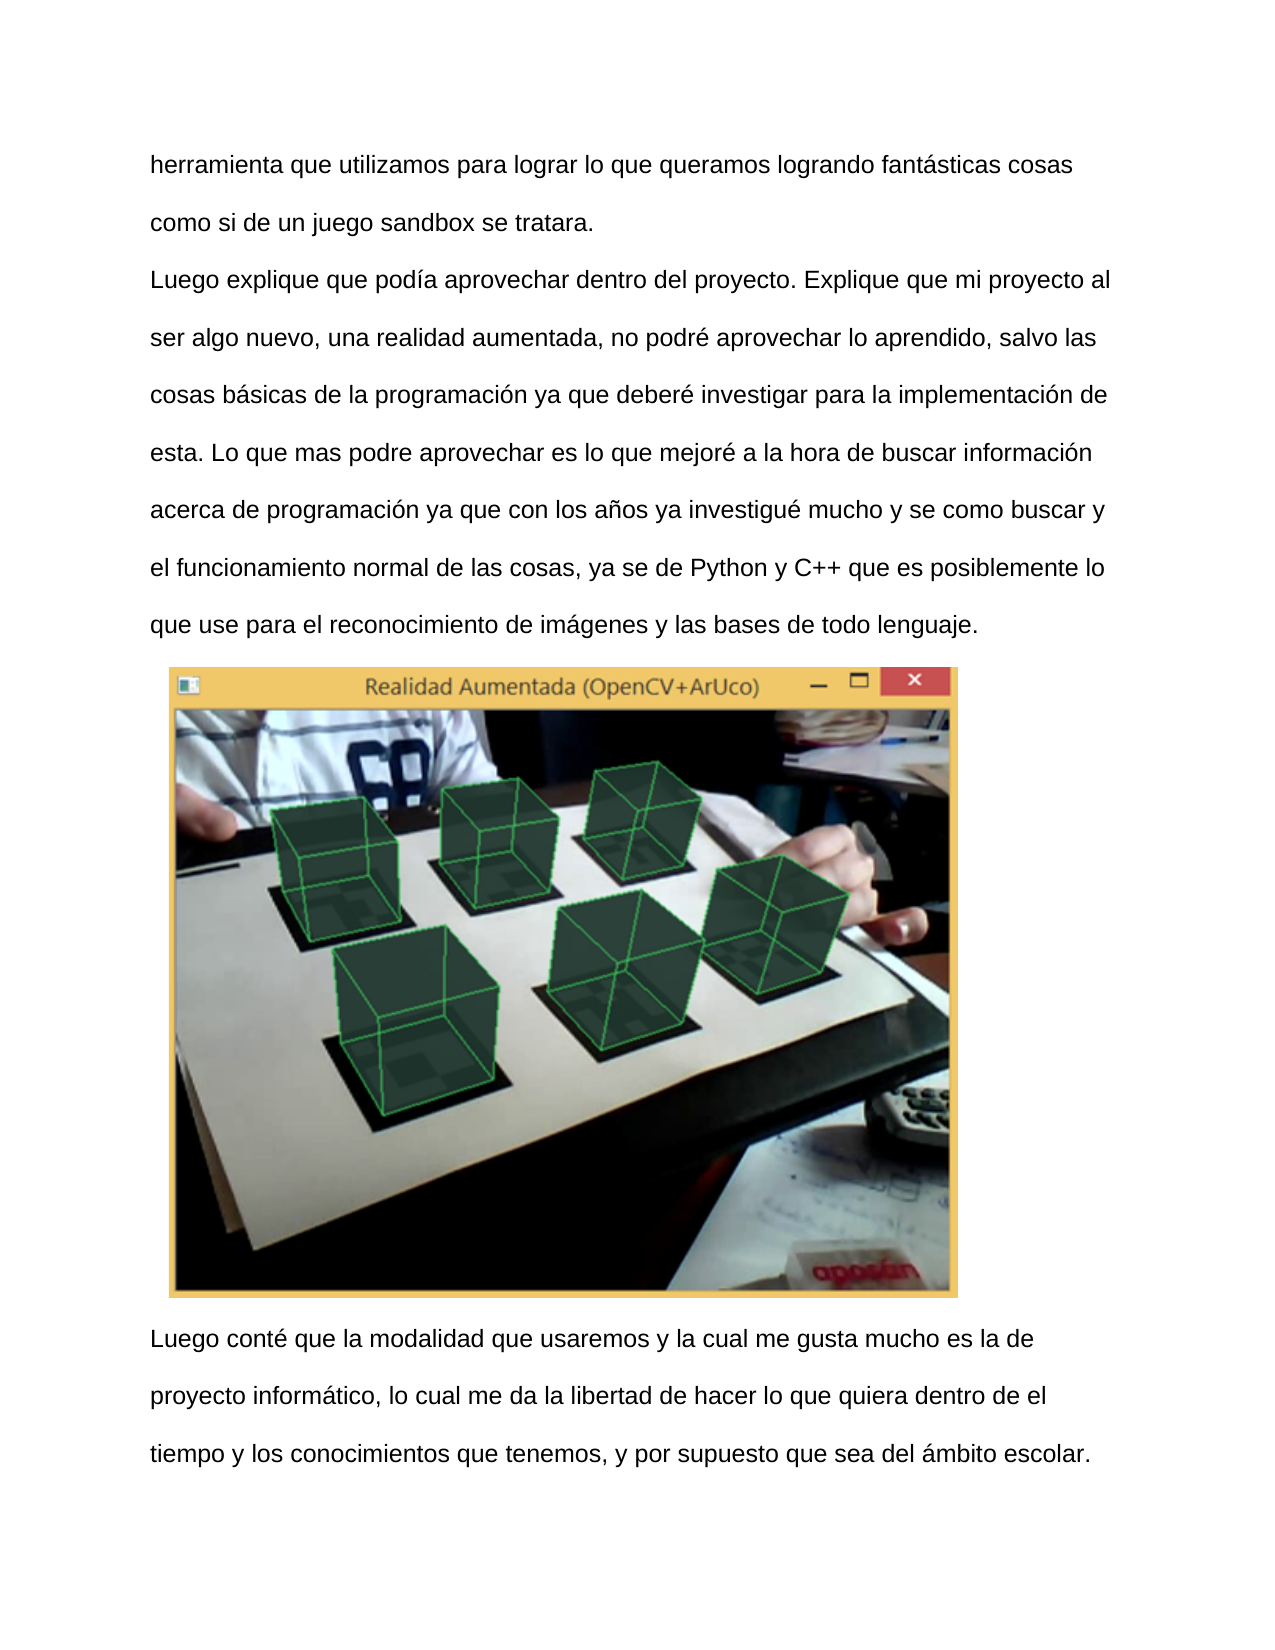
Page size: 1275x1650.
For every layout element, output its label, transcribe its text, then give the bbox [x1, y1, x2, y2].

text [150, 150, 1125, 236]
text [150, 1323, 1125, 1467]
text Luego explique que podía aprovechar dentro del proyecto. Explique que mi proyecto al ser algo nuevo, una realidad aumentada, no podré aprovechar lo aprendido, salvo las cosas básicas de la programación ya que deberé investigar para la implementación de esta. Lo que mas podre aprovechar es lo que mejoré a la hora de buscar información acerca de programación ya que con los años ya investigué mucho y se como buscar y el funcionamiento normal de las cosas, ya se de Python y C++ que es posiblemente lo que use para el reconocimiento de imágenes y las bases de todo lenguaje. [150, 265, 1125, 639]
